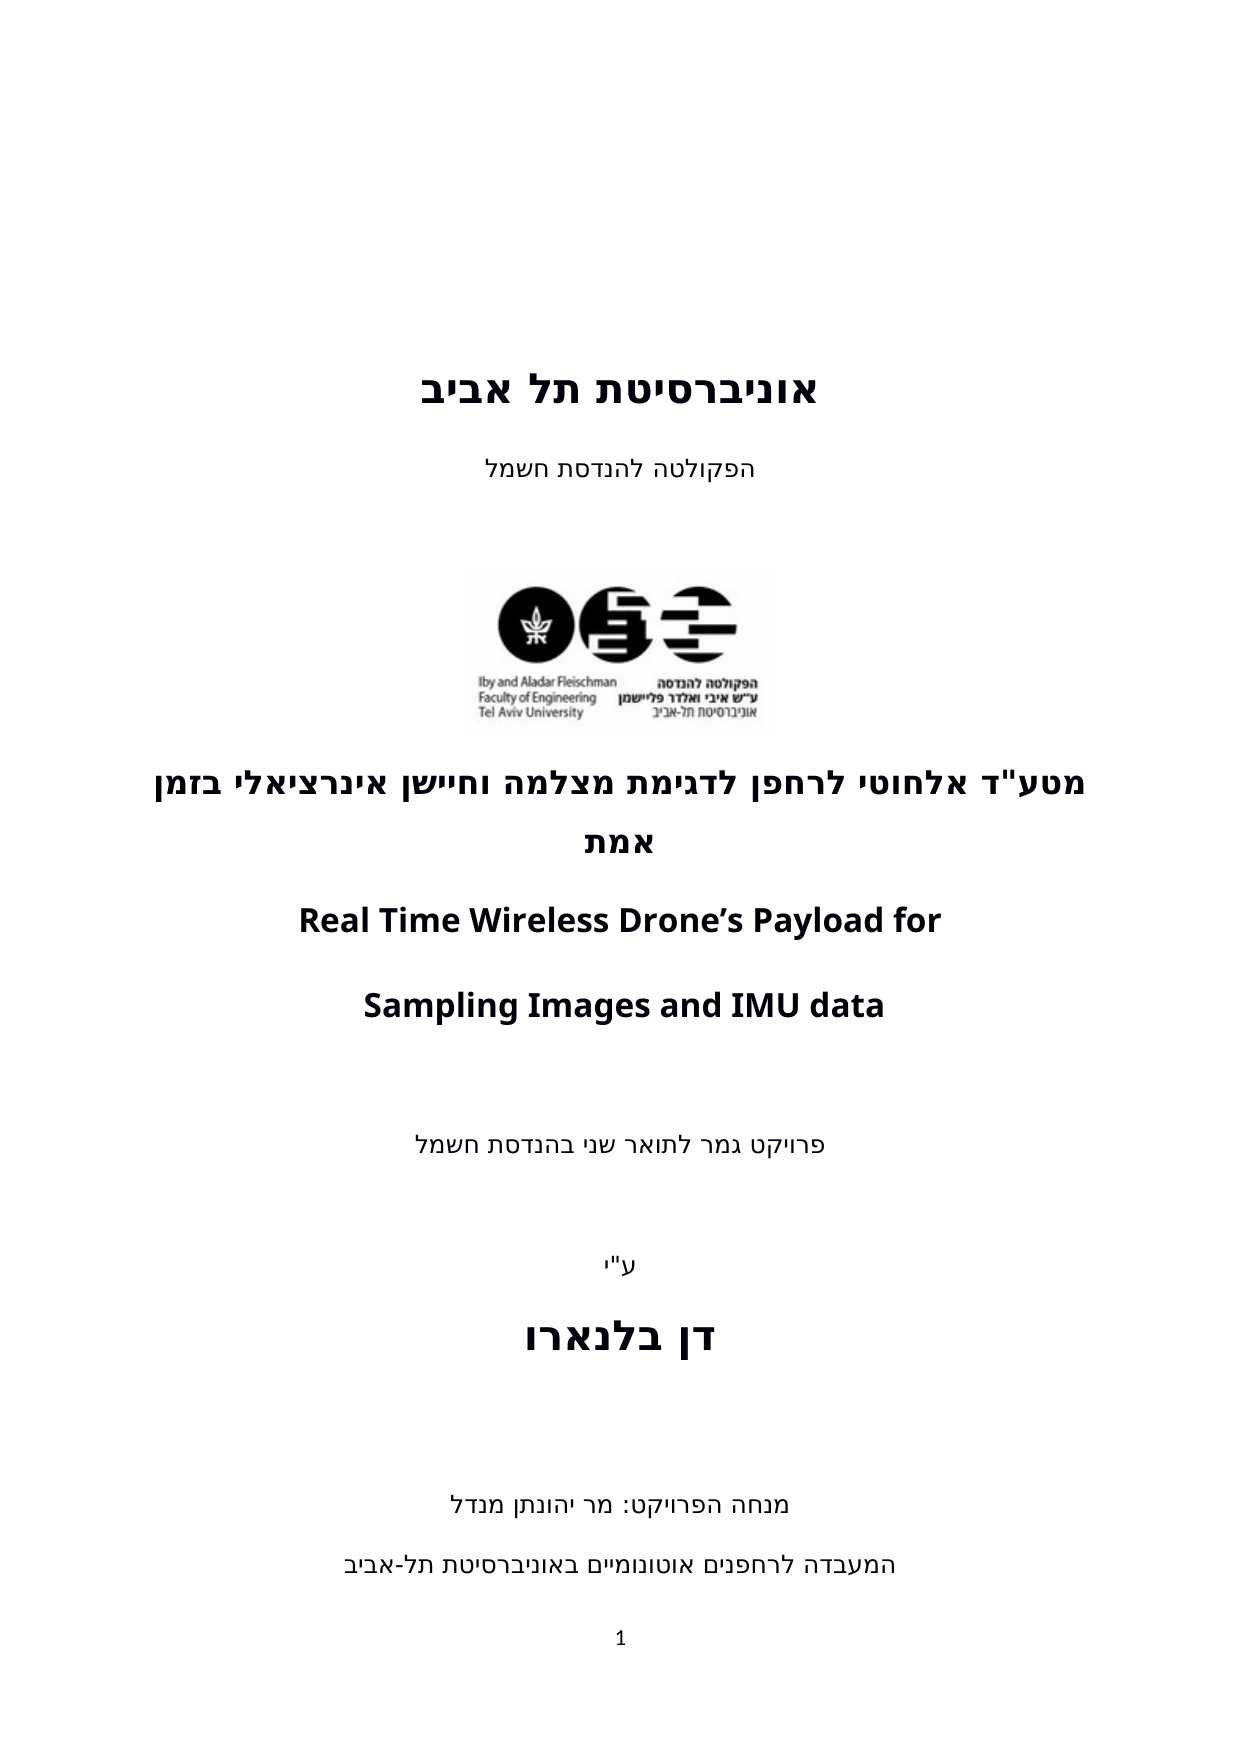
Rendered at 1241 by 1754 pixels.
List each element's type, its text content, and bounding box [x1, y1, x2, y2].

text פרויקט גמר לתואר שני בהנדסת חשמל [118, 1130, 1122, 1159]
text ע"י [118, 1251, 1122, 1280]
text המעבדה לרחפנים אוטונומיים באוניברסיטת תל-אביב [118, 1551, 1122, 1580]
text מנחה הפרויקט: מר יהונתן מנדל [118, 1490, 1122, 1519]
text הפקולטה להנדסת חשמל [118, 454, 1122, 483]
text Real Time Wireless Drone’s Payload for [118, 897, 1122, 942]
text מטע"ד אלחוטי לרחפן לדגימת מצלמה וחיישן אינרציאלי בזמן אמת [118, 764, 1122, 861]
text Sampling Images and IMU data [118, 982, 1122, 1027]
text אוניברסיטת תל אביב [118, 364, 1122, 413]
text דן בלנארו [118, 1311, 1122, 1360]
picture [463, 571, 777, 734]
